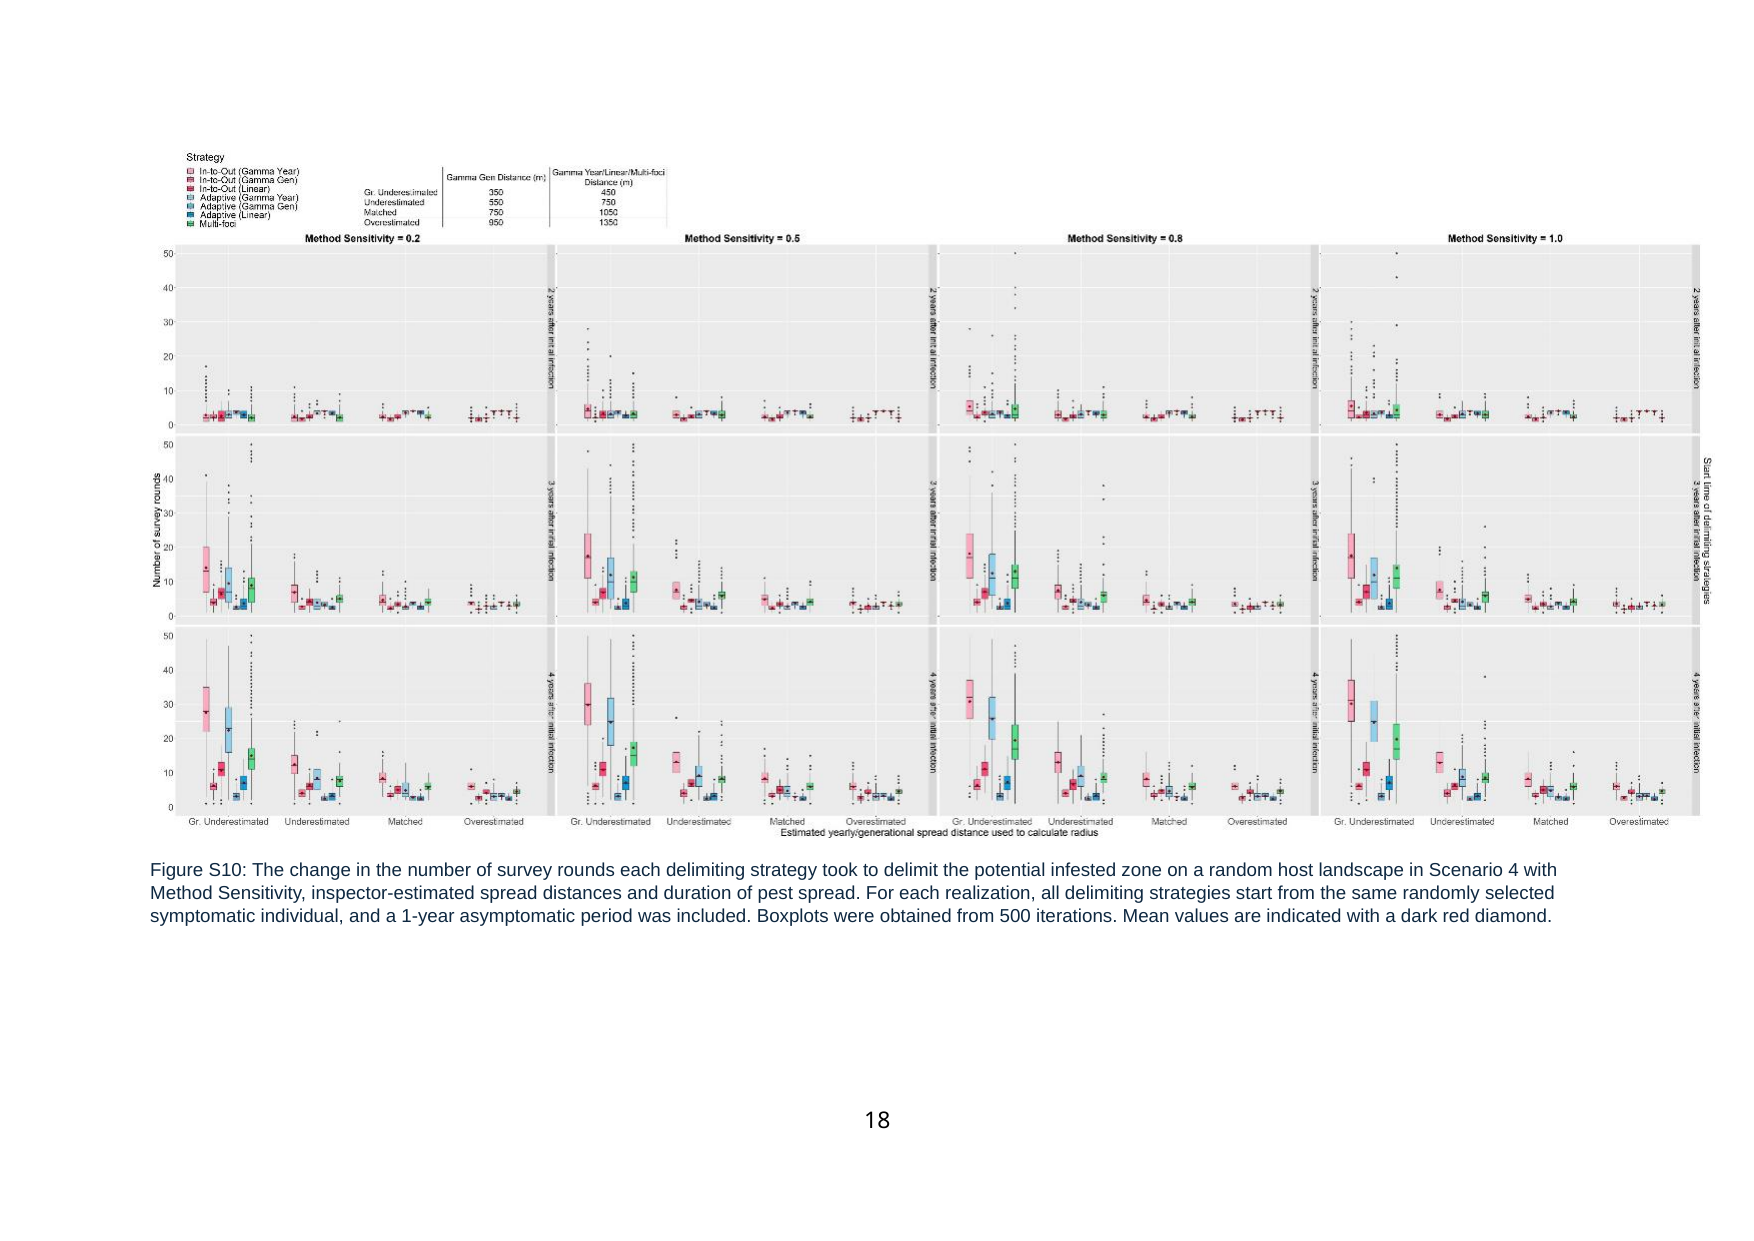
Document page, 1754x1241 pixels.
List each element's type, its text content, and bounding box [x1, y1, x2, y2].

text Figure S10: The change in the number of survey rounds each delimiting strategy took to delimit the potential infested zone on a random host landscape in Scenario 4 with Method Sensitivity, inspector-estimated spread distances and duration of pest spread. For each realization, all delimiting strategies start from the same randomly selected symptomatic individual, and a 1-year asymptomatic period was included. Boxplots were obtained from 500 iterations. Mean values are indicated with a dark red diamond. [150, 858, 1604, 927]
picture [150, 150, 1716, 840]
